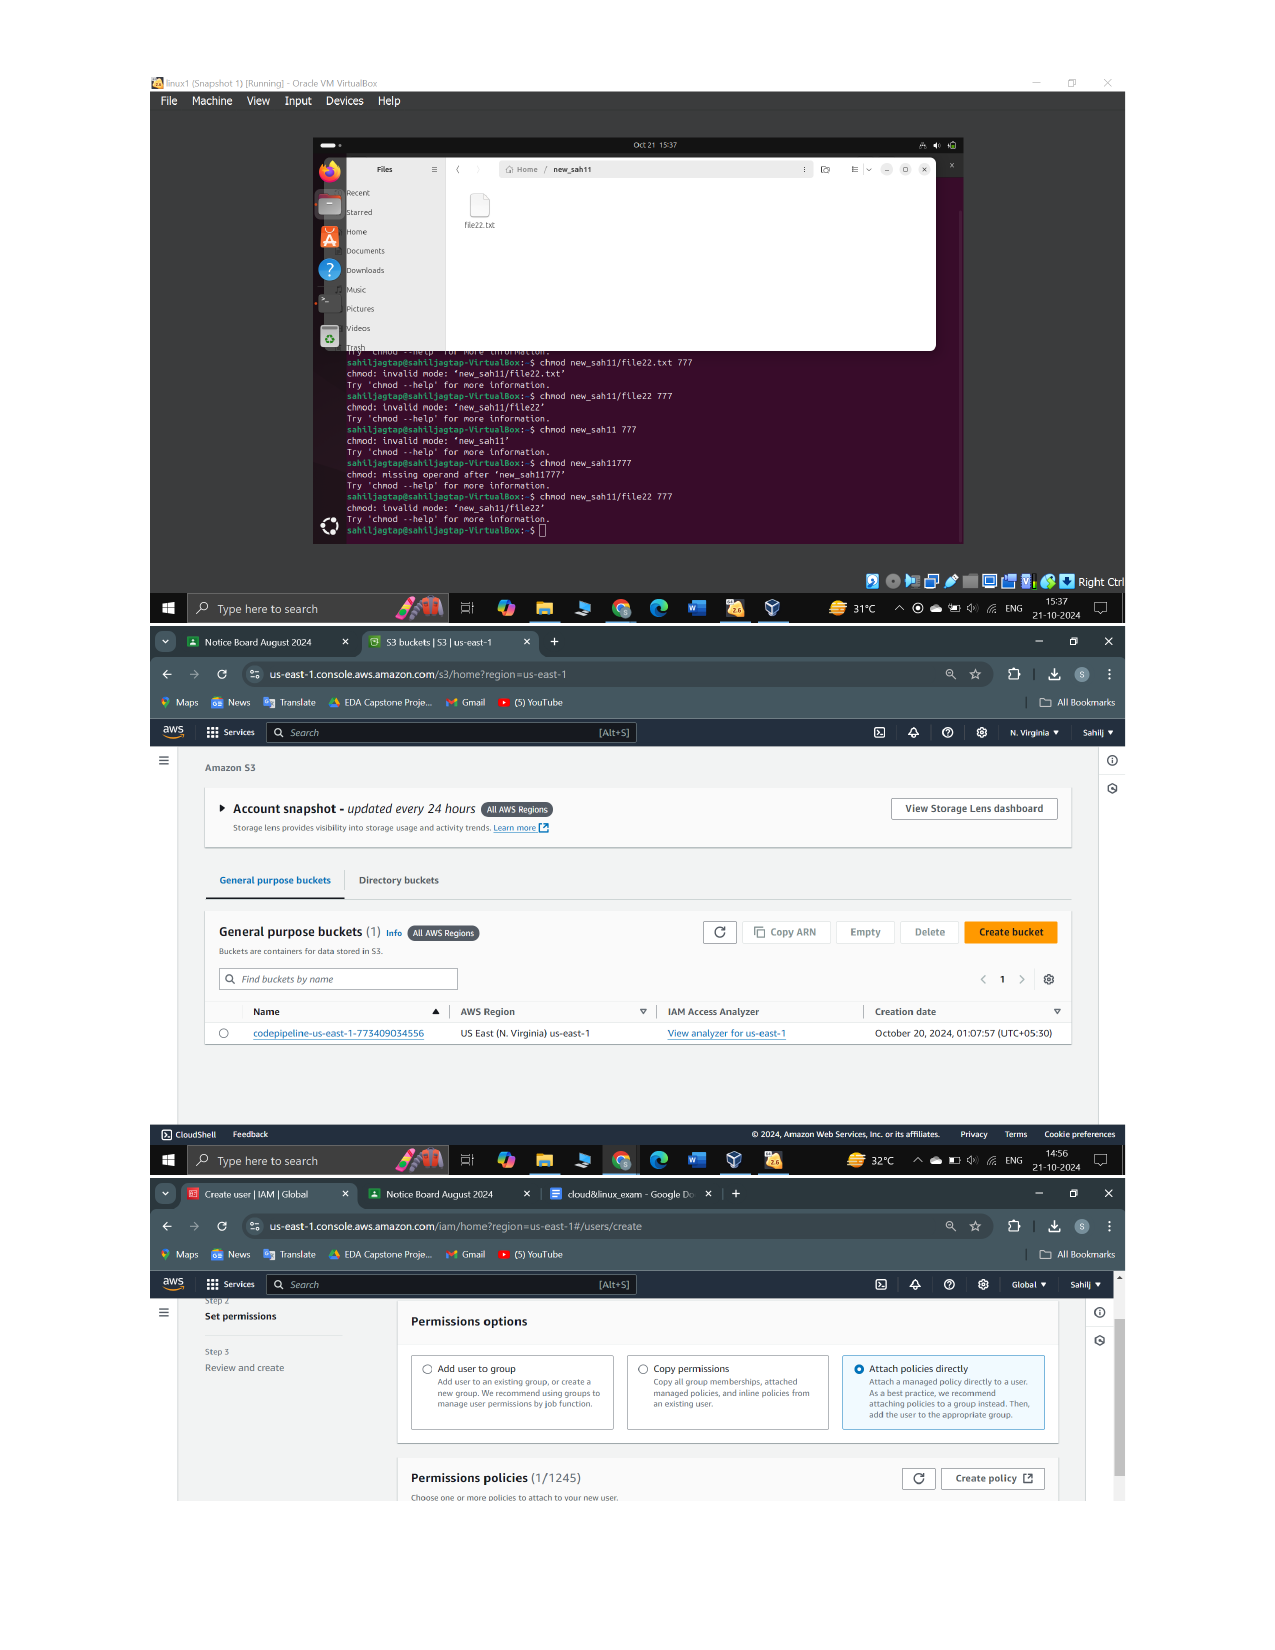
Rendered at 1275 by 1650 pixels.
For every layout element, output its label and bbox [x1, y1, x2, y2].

picture [150, 626, 1125, 1175]
picture [150, 1178, 1125, 1501]
picture [150, 75, 1125, 623]
